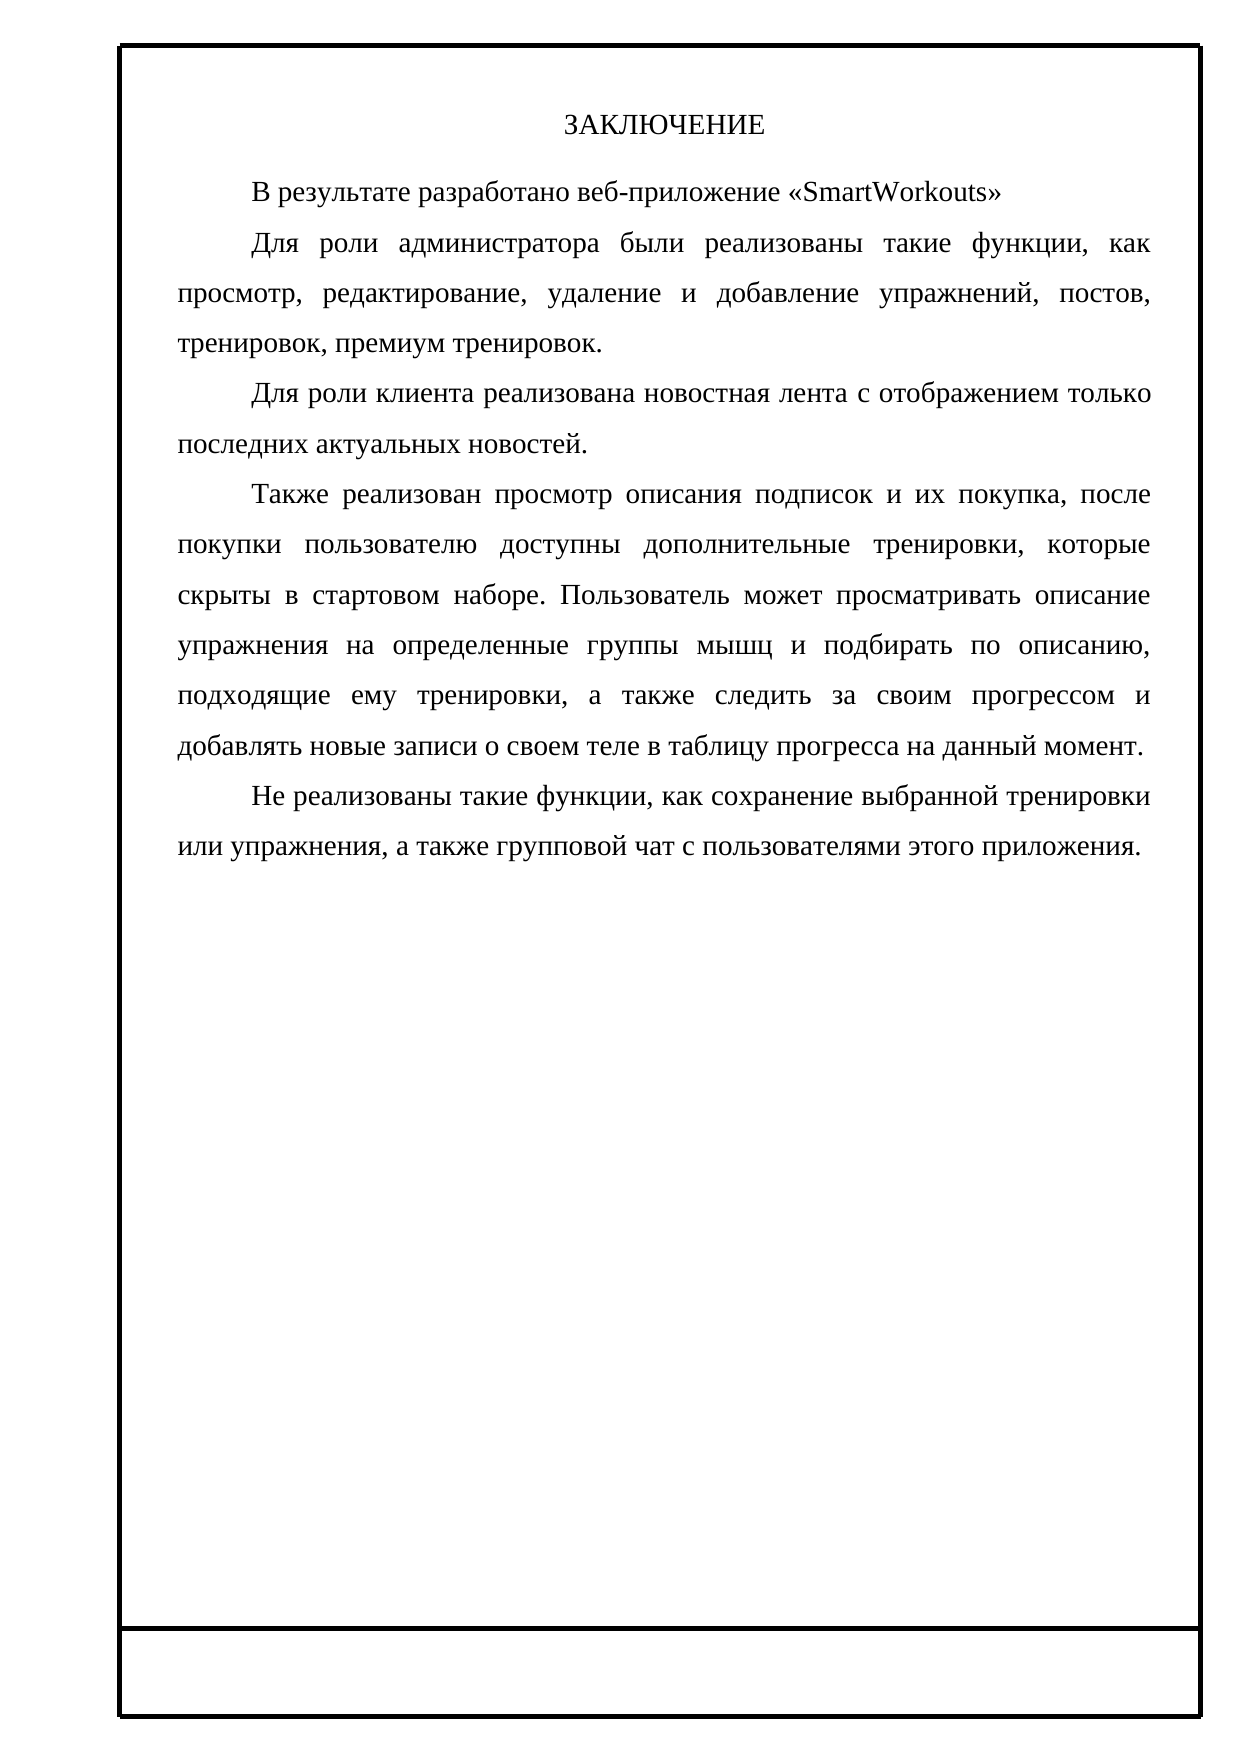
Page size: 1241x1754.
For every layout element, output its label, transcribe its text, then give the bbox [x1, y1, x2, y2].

text Не реализованы такие функции, как сохранение выбранной тренировки или упражнения, а также групповой чат с пользователями этого приложения. [177, 778, 1152, 862]
text Для роли клиента реализована новостная лента c отображением только последних актуальных новостей. [177, 376, 1152, 459]
subtitle ЗАКЛЮЧЕНИЕ [177, 107, 1152, 141]
text Для роли администратора были реализованы такие функции, как просмотр, редактирование, удаление и добавление упражнений, постов, тренировок, премиум тренировок. [177, 225, 1152, 359]
text Также реализован просмотр описания подписок и их покупка, после покупки пользователю доступны дополнительные тренировки, которые скрыты в стартовом наборе. Пользователь может просматривать описание упражнения на определенные группы мышц и подбирать по описанию, подходящие ему тренировки, а также следить за своим прогрессом и добавлять новые записи о своем теле в таблицу прогресса на данный момент. [177, 476, 1152, 761]
text В результате разработано веб-приложение «SmartWorkouts» [177, 174, 1152, 208]
